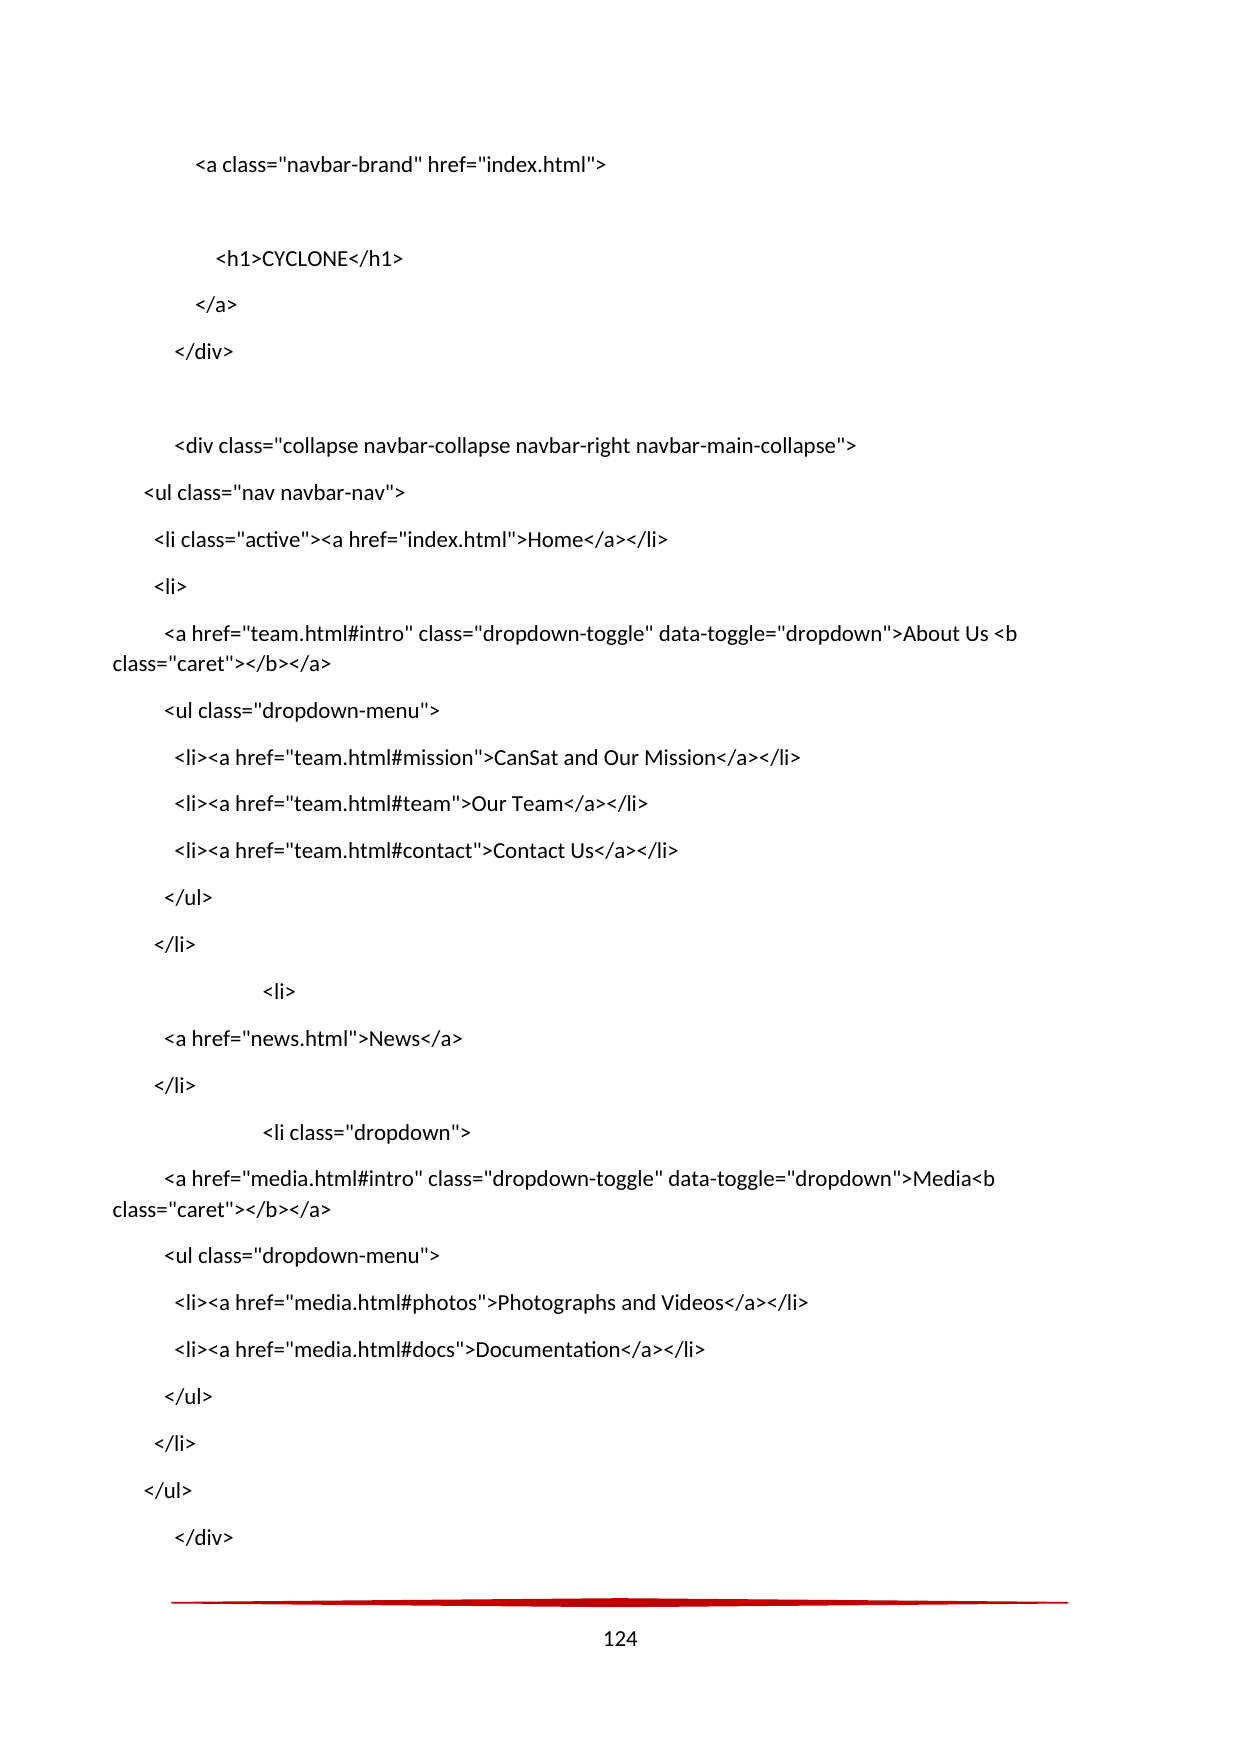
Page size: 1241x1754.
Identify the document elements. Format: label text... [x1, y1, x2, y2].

text </div> [112, 337, 1128, 366]
text </li> [112, 1071, 1128, 1099]
text <li> [112, 977, 1128, 1005]
text <li class="dropdown"> [112, 1118, 1128, 1146]
text <a href="media.html#intro" class="dropdown-toggle" data-toggle="dropdown">Media<b class="caret"></b></a> [112, 1164, 1128, 1223]
text </div> [112, 1523, 1128, 1551]
text <li> [112, 572, 1128, 600]
text <h1>CYCLONE</h1> [112, 244, 1128, 272]
text <ul class="nav navbar-nav"> [112, 478, 1128, 506]
text </ul> [112, 1476, 1128, 1504]
text <li><a href="team.html#mission">CanSat and Our Mission</a></li> [112, 743, 1128, 771]
text <a href="team.html#intro" class="dropdown-toggle" data-toggle="dropdown">About Us <b class="caret"></b></a> [112, 619, 1128, 677]
text <ul class="dropdown-menu"> [112, 696, 1128, 724]
text <li><a href="media.html#docs">Documentation</a></li> [112, 1335, 1128, 1363]
text <li><a href="media.html#photos">Photographs and Videos</a></li> [112, 1288, 1128, 1317]
text <ul class="dropdown-menu"> [112, 1242, 1128, 1270]
text </ul> [112, 1382, 1128, 1410]
text <a class="navbar-brand" href="index.html"> [112, 150, 1128, 178]
text </a> [112, 291, 1128, 319]
text </li> [112, 930, 1128, 958]
text <li class="active"><a href="index.html">Home</a></li> [112, 525, 1128, 553]
text <div class="collapse navbar-collapse navbar-right navbar-main-collapse"> [112, 431, 1128, 459]
text <li><a href="team.html#contact">Contact Us</a></li> [112, 836, 1128, 864]
text </ul> [112, 883, 1128, 911]
text <a href="news.html">News</a> [112, 1024, 1128, 1052]
text </li> [112, 1429, 1128, 1457]
text <li><a href="team.html#team">Our Team</a></li> [112, 789, 1128, 818]
